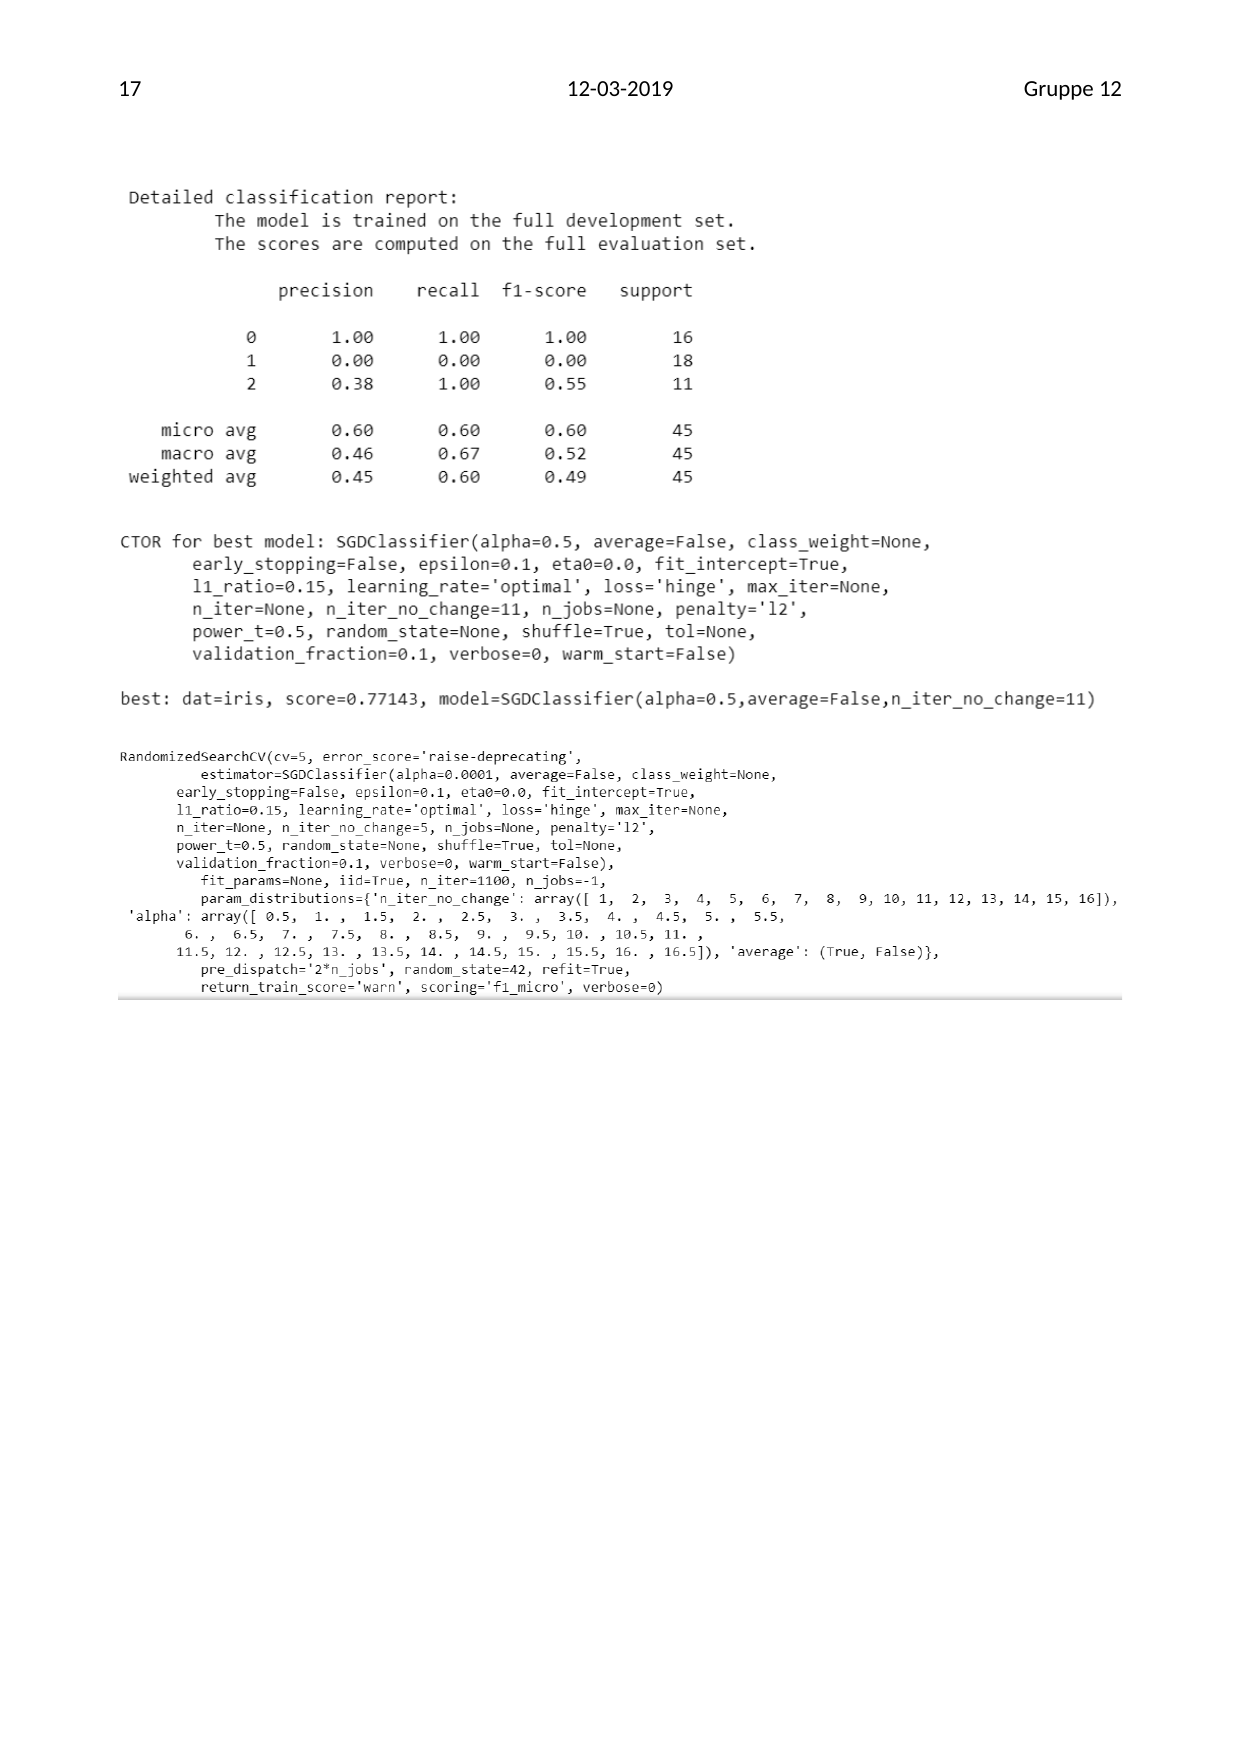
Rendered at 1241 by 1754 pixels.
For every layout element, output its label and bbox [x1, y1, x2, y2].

picture [118, 526, 1123, 726]
picture [118, 744, 1123, 1001]
picture [118, 177, 771, 508]
